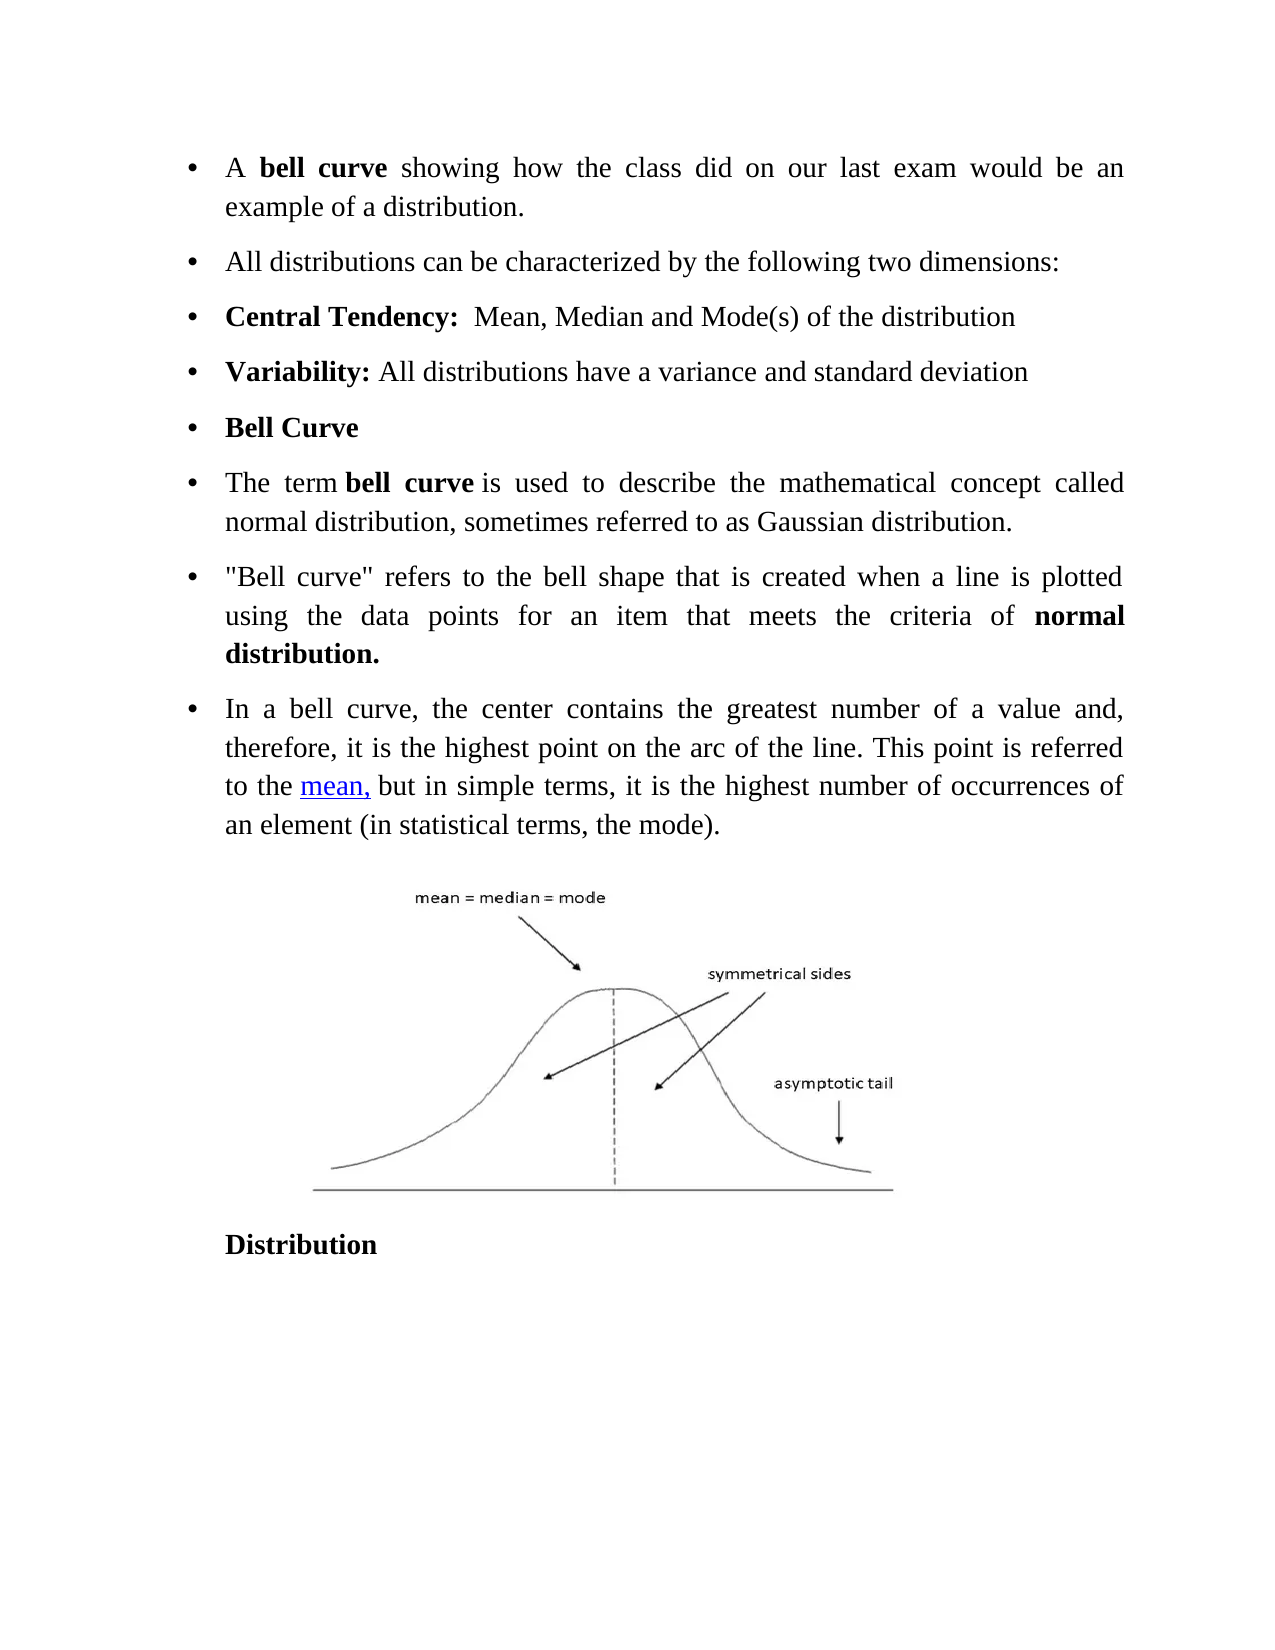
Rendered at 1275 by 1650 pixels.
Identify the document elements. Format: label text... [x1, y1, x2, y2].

picture [283, 862, 915, 1214]
list Variability: All distributions have a variance and standard deviation [187, 354, 1125, 388]
list All distributions can be characterized by the following two dimensions: [187, 244, 1125, 277]
list A bell curve showing how the class did on our last exam would be an example of a distribution. [187, 150, 1125, 222]
list "Bell curve" refers to the bell shape that is created when a line is plotted using the data points for an item that meets the criteria of normal distribution. [187, 559, 1125, 670]
list The term bell curve is used to describe the mathematical concept called normal distribution, sometimes referred to as Gaussian distribution. [187, 465, 1125, 537]
text Distribution [225, 1227, 1125, 1261]
list Bell Curve [187, 410, 1125, 443]
list Central Tendency: Mean, Median and Mode(s) of the distribution [187, 299, 1125, 333]
list In a bell curve, the center contains the greatest number of a value and, therefore, it is the highest point on the arc of the line. This point is referred to the mean, but in simple terms, it is the highest number of occurrences of an element (in statistical terms, the mode). [187, 691, 1125, 841]
